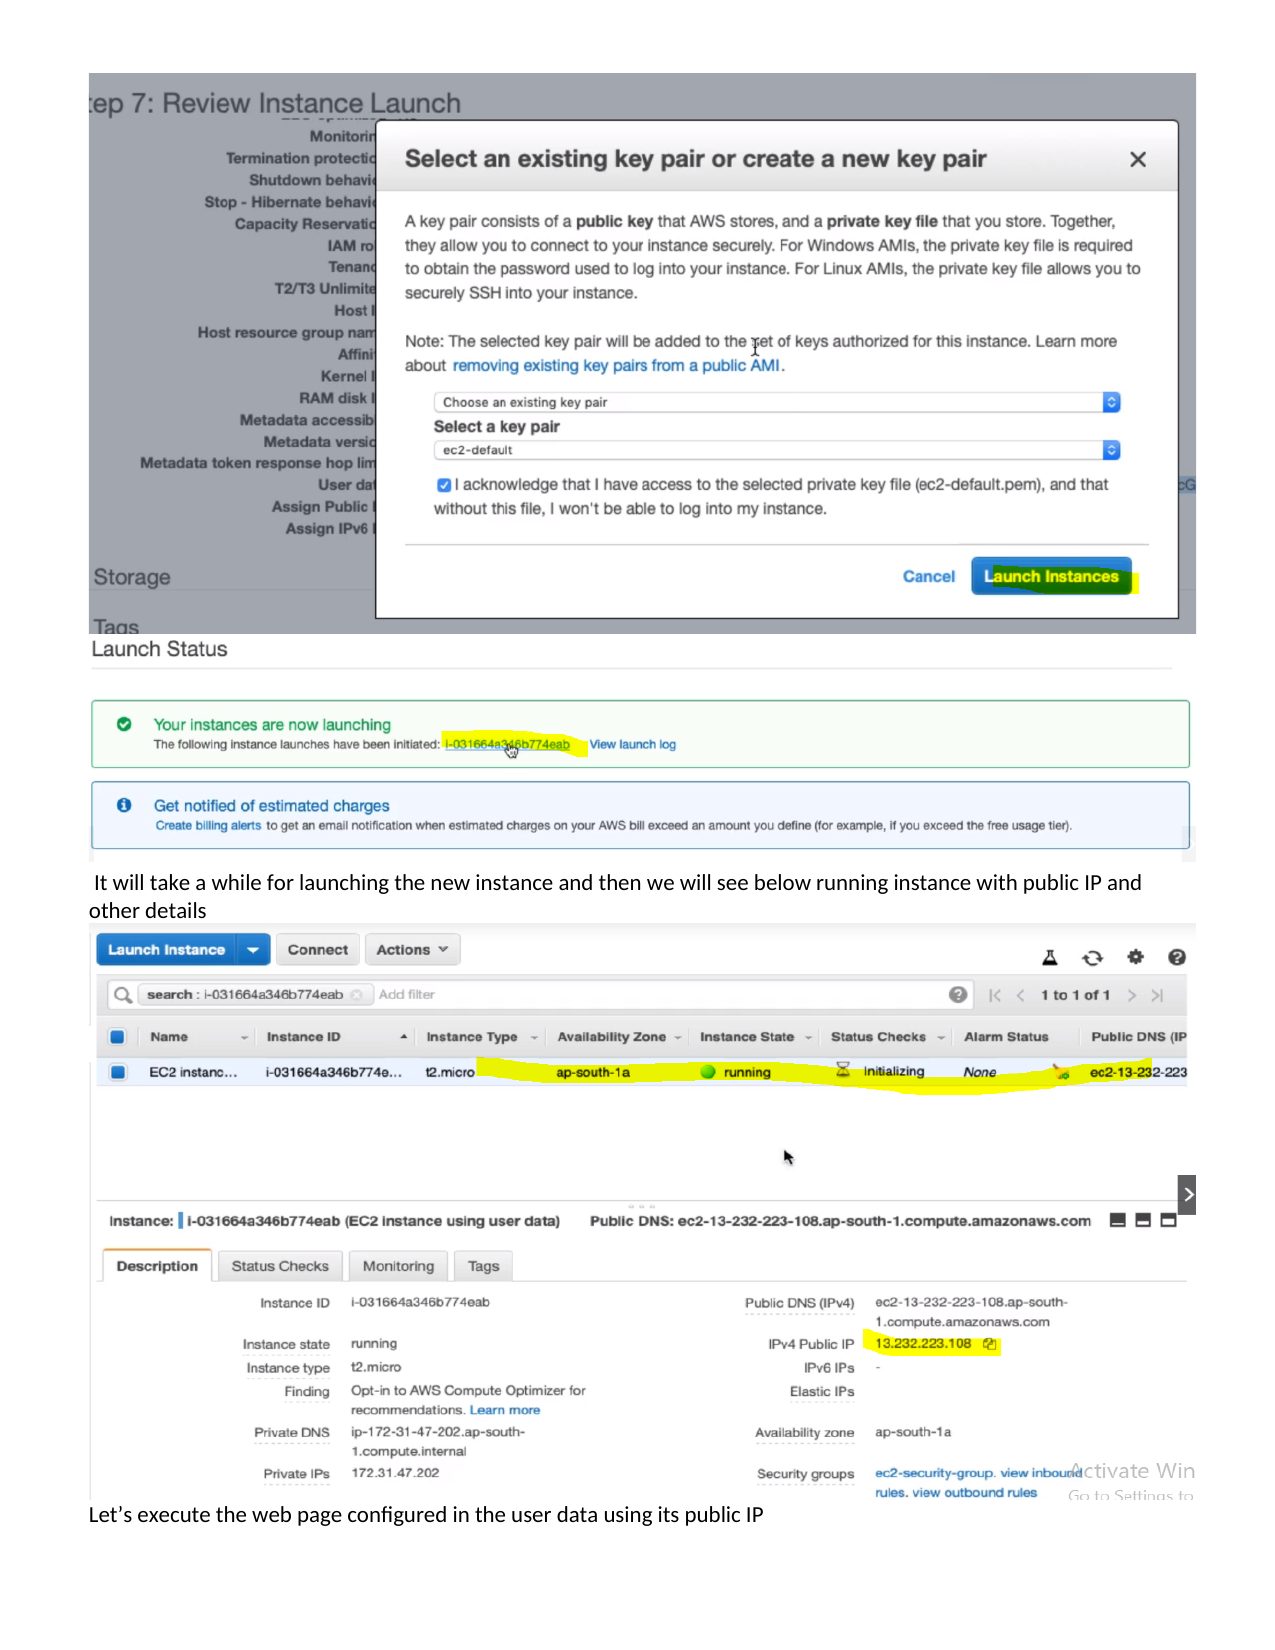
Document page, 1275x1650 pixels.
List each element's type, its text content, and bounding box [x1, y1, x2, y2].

text Let’s execute the web page configured in the user data using its public IP [89, 1500, 1196, 1528]
picture [88, 923, 1196, 1500]
text It will take a while for launching the new instance and then we will see below running instance with public IP and other details [89, 868, 1196, 923]
picture [88, 73, 1197, 868]
